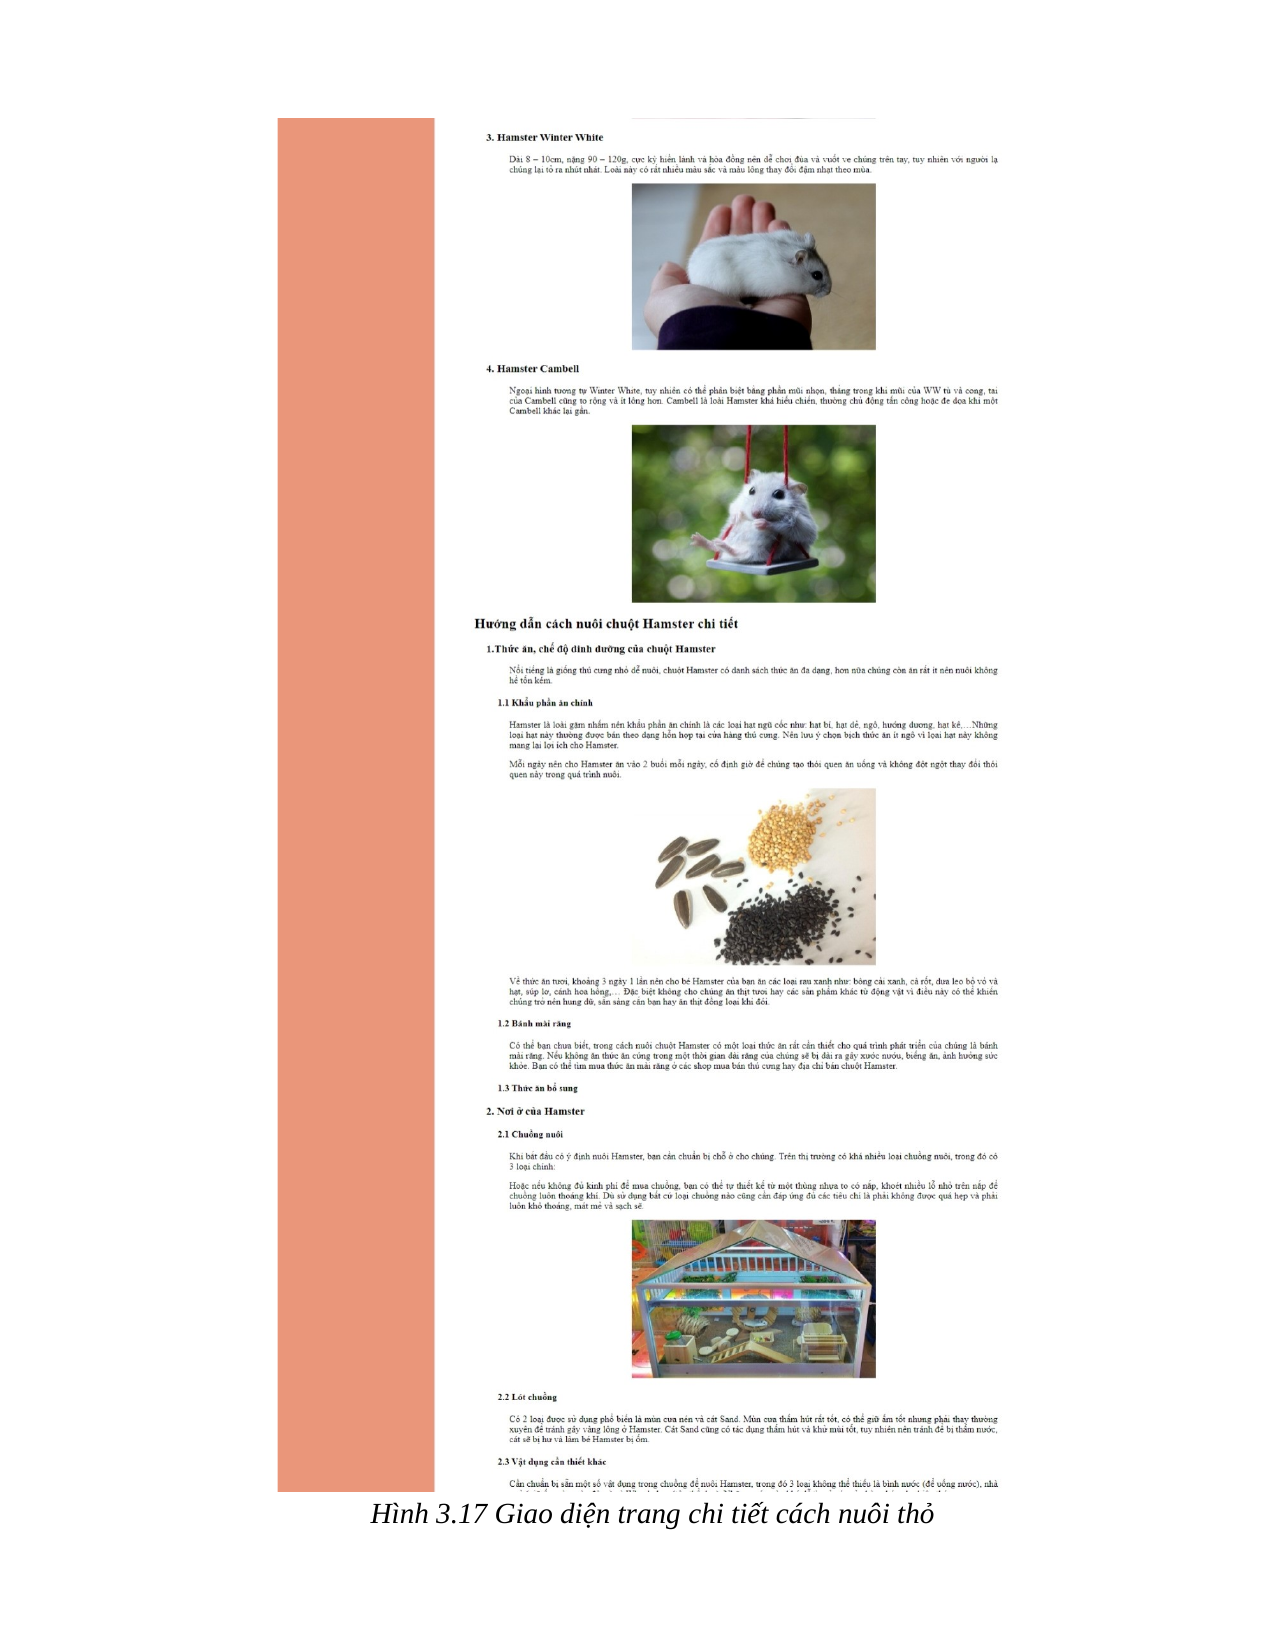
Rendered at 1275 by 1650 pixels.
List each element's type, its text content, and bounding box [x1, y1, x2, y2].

text Hình 3.17 Giao diện trang chi tiết cách nuôi thỏ [148, 1497, 1157, 1530]
picture [277, 118, 1028, 1492]
